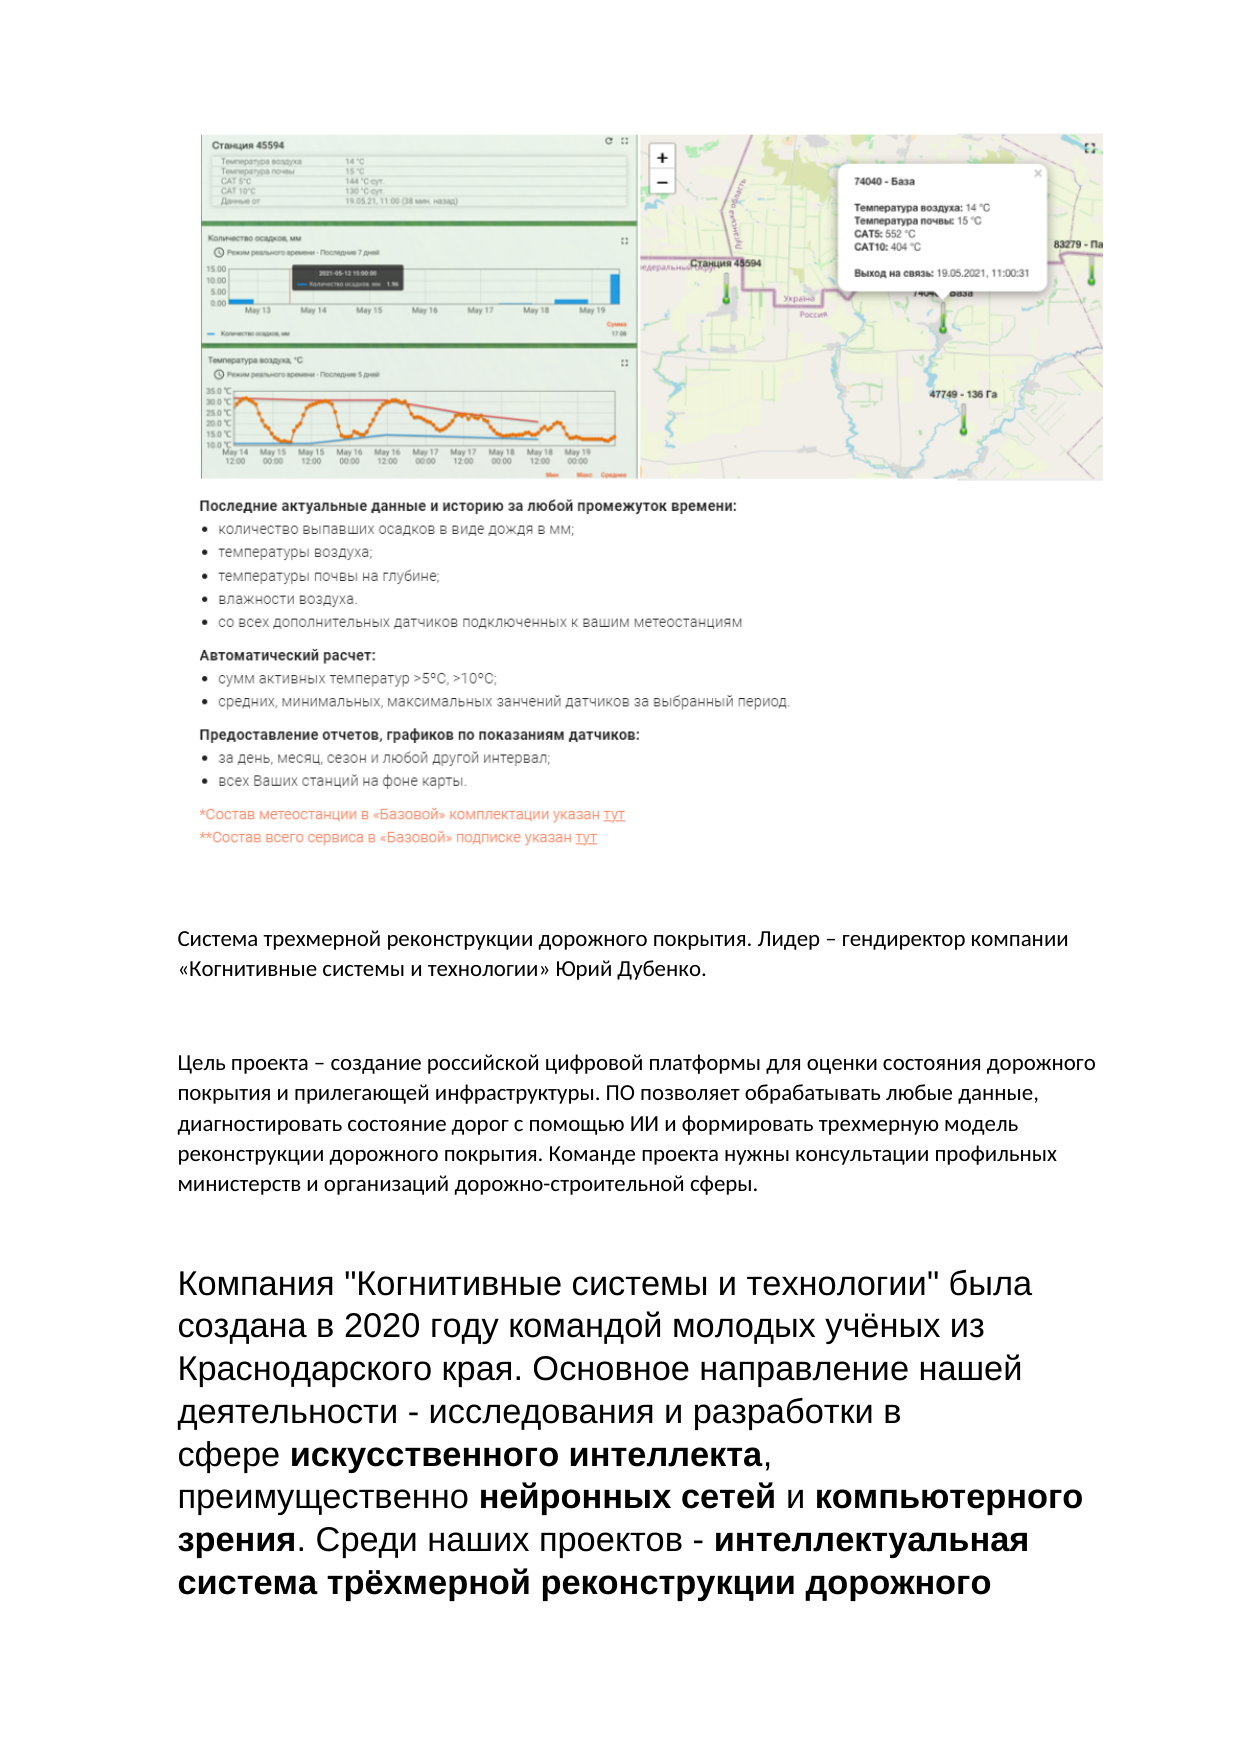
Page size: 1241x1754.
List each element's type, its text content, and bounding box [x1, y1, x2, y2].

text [177, 1263, 1152, 1601]
text Система трехмерной реконструкции дорожного покрытия. Лидер – гендиректор компании «Когнитивные системы и технологии» Юрий Дубенко. [177, 924, 1152, 983]
picture [177, 118, 1152, 859]
text Цель проекта – создание российской цифровой платформы для оценки состояния дорожного покрытия и прилегающей инфраструктуры. ПО позволяет обрабатывать любые данные, диагностировать состояние дорог с помощью ИИ и формировать трехмерную модель реконструкции дорожного покрытия. Команде проекта нужны консультации профильных министерств и организаций дорожно-строительной сферы. [177, 1048, 1152, 1197]
